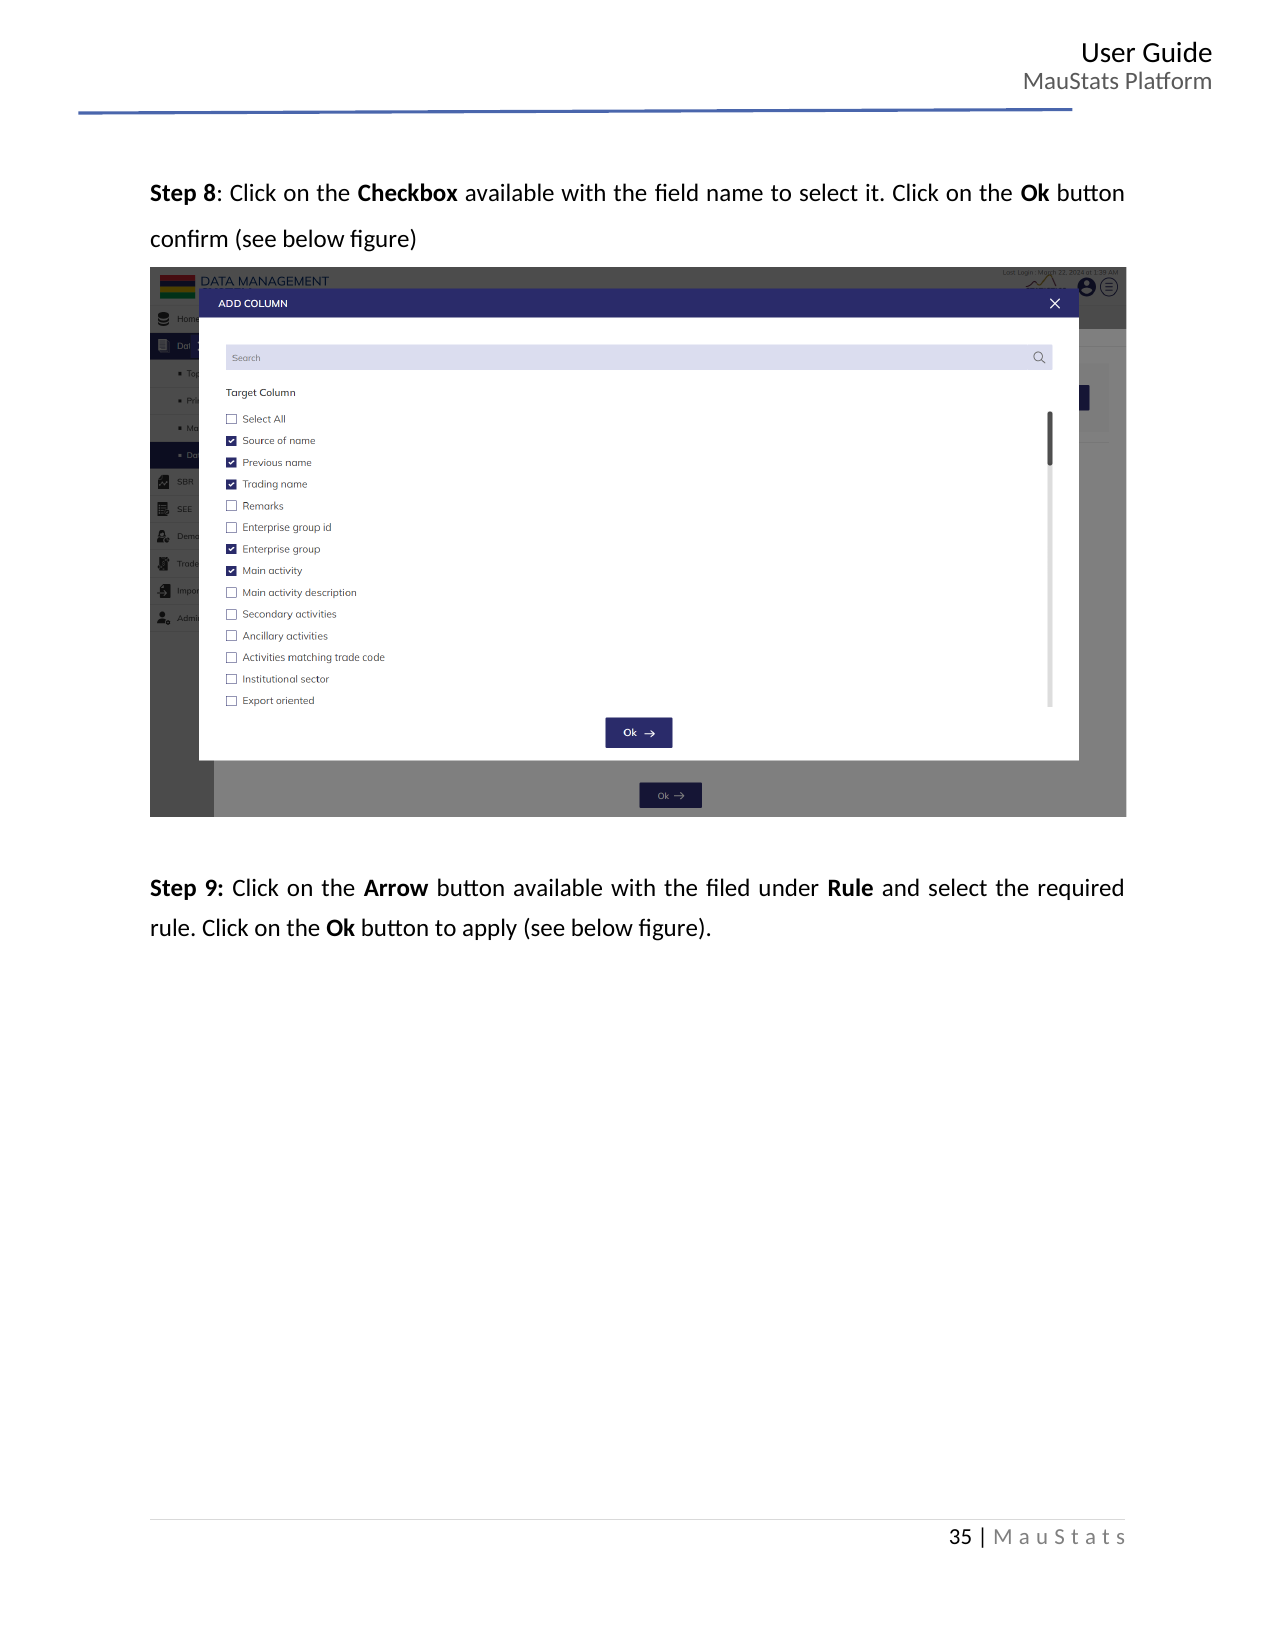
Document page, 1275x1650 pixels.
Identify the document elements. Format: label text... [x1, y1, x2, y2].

text Step 8: Click on the Checkbox available with the field name to select it. Click on the Ok button confirm (see below figure) [150, 177, 1125, 253]
picture [150, 267, 1127, 817]
text Step 9: Click on the Arrow button available with the filed under Rule and select the required rule. Click on the Ok button to apply (see below figure). [150, 817, 1125, 942]
